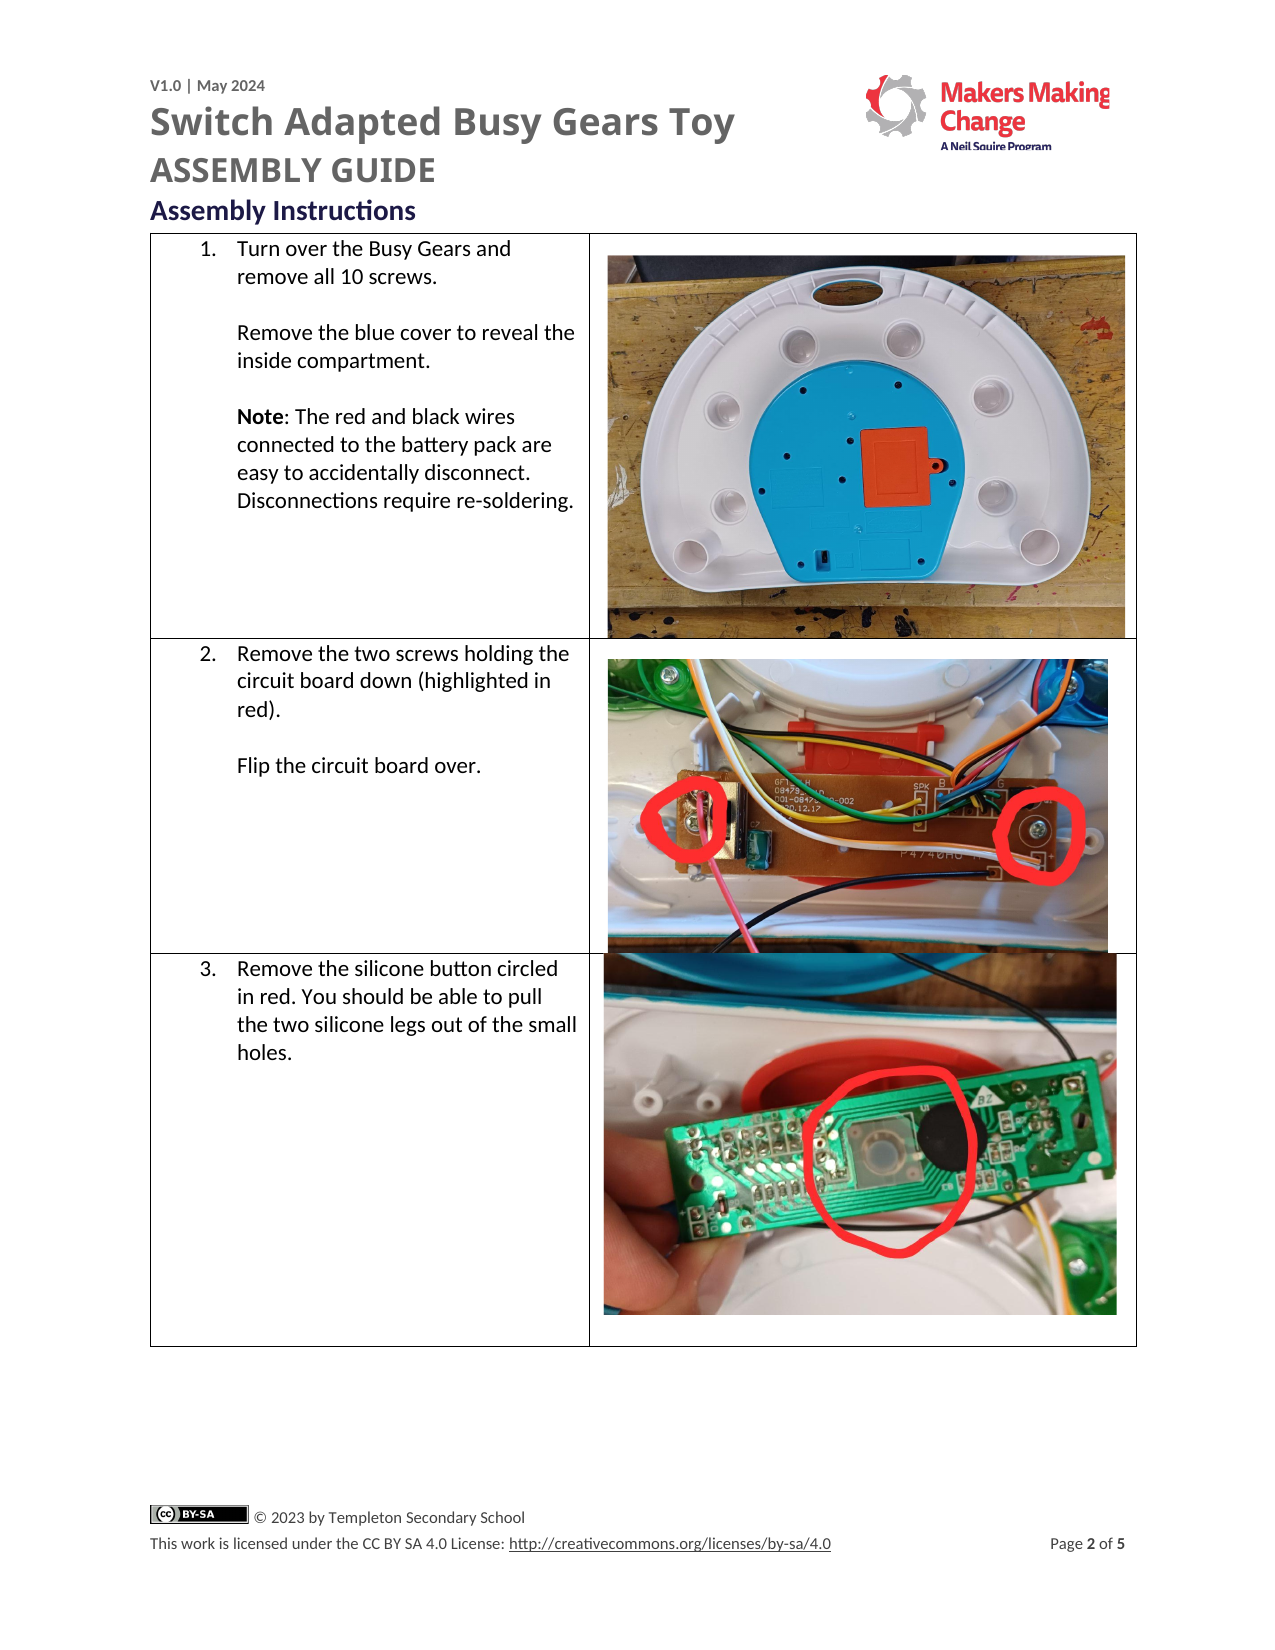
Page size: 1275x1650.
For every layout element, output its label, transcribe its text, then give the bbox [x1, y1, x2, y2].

table_cell [590, 954, 1136, 1346]
subtitle Assembly Instructions [150, 192, 1125, 227]
picture [865, 75, 1110, 151]
table_cell Remove the two screws holding the circuit board down (highlighted in red). Flip the circuit board over. [151, 639, 589, 953]
picture [604, 659, 1117, 1315]
picture [150, 1505, 249, 1524]
table_cell Remove the silicone button circled in red. You should be able to pull the two silicone legs out of the small holes. [151, 954, 589, 1346]
table_header Turn over the Busy Gears and remove all 10 screws. Remove the blue cover to reveal the inside compartment. Note: The red and black wires connected to the battery pack are easy to accidentally disconnect. Disconnections require re-soldering. [151, 234, 589, 638]
table_cell [590, 639, 1136, 953]
picture [607, 256, 1126, 638]
table_header [590, 234, 1136, 638]
